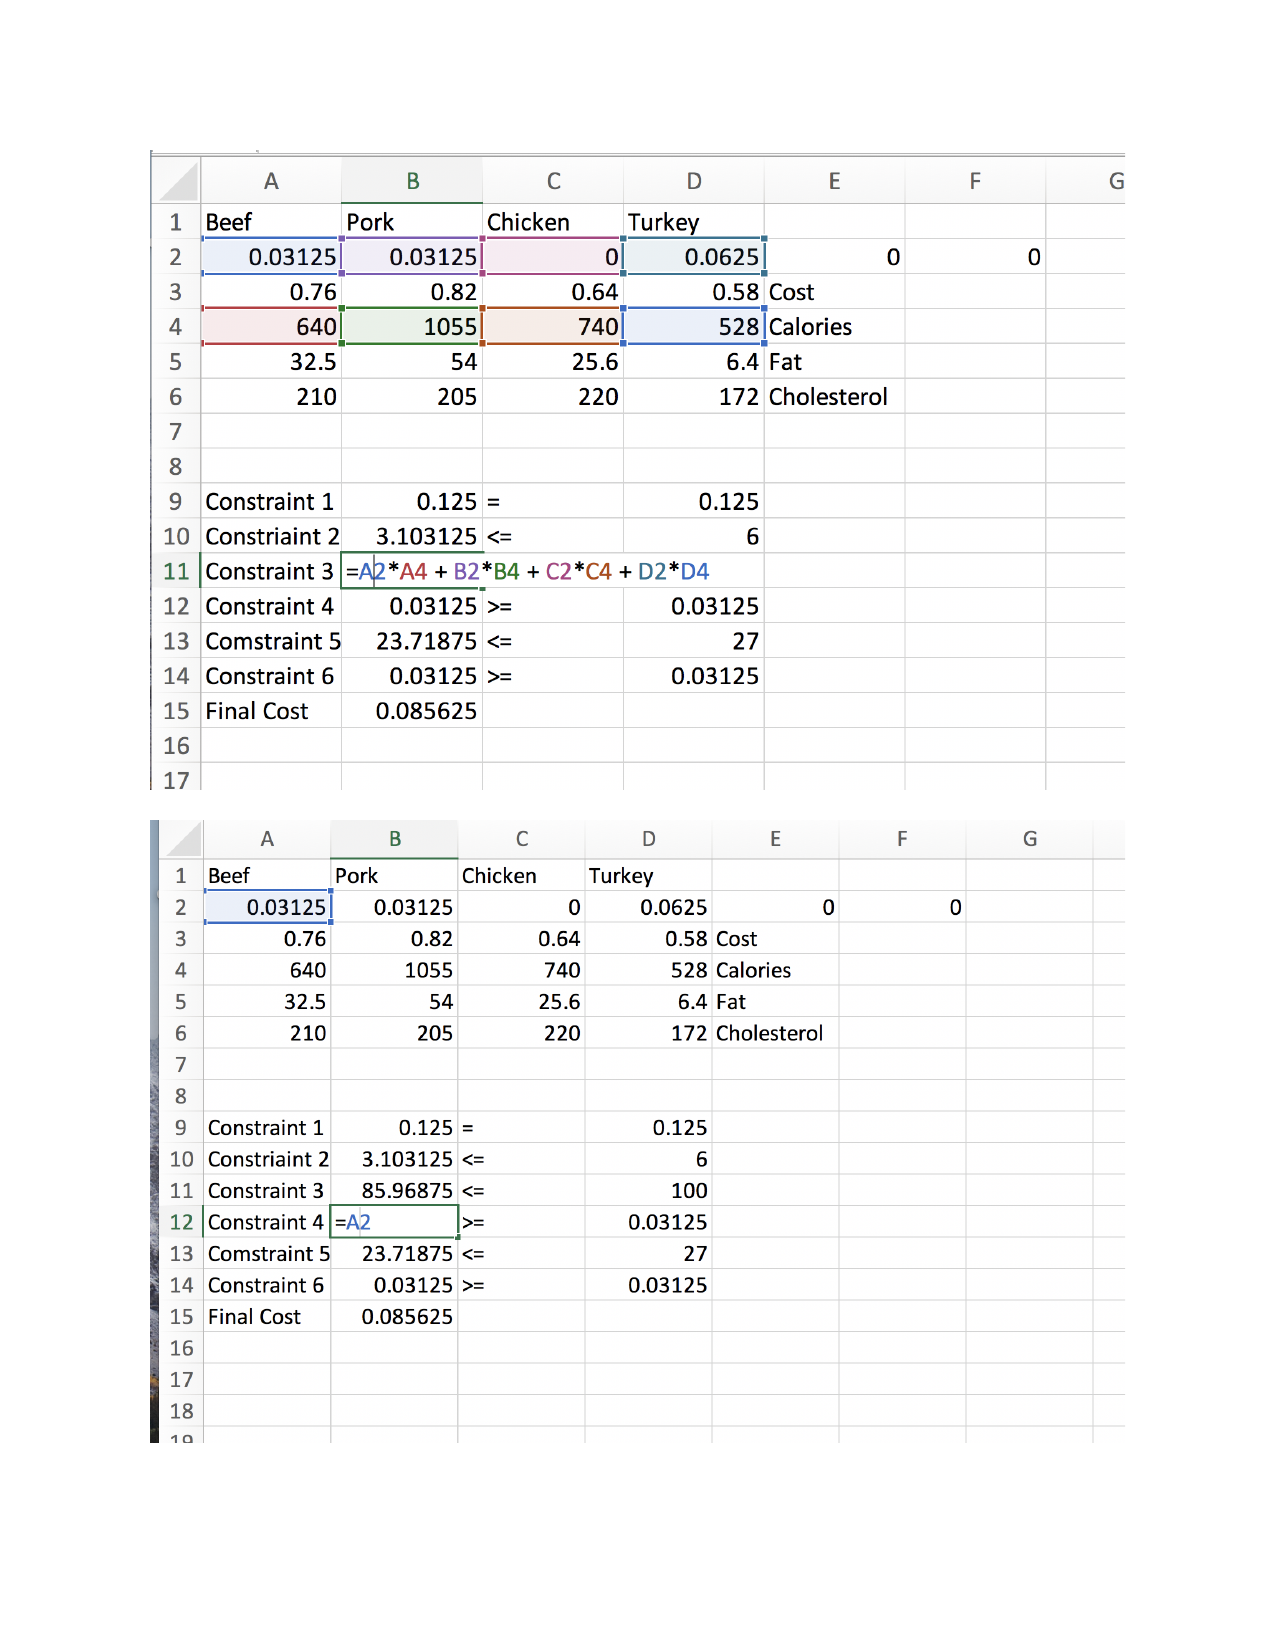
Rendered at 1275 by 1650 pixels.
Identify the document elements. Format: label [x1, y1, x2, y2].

picture [150, 150, 1125, 790]
picture [150, 820, 1125, 1443]
